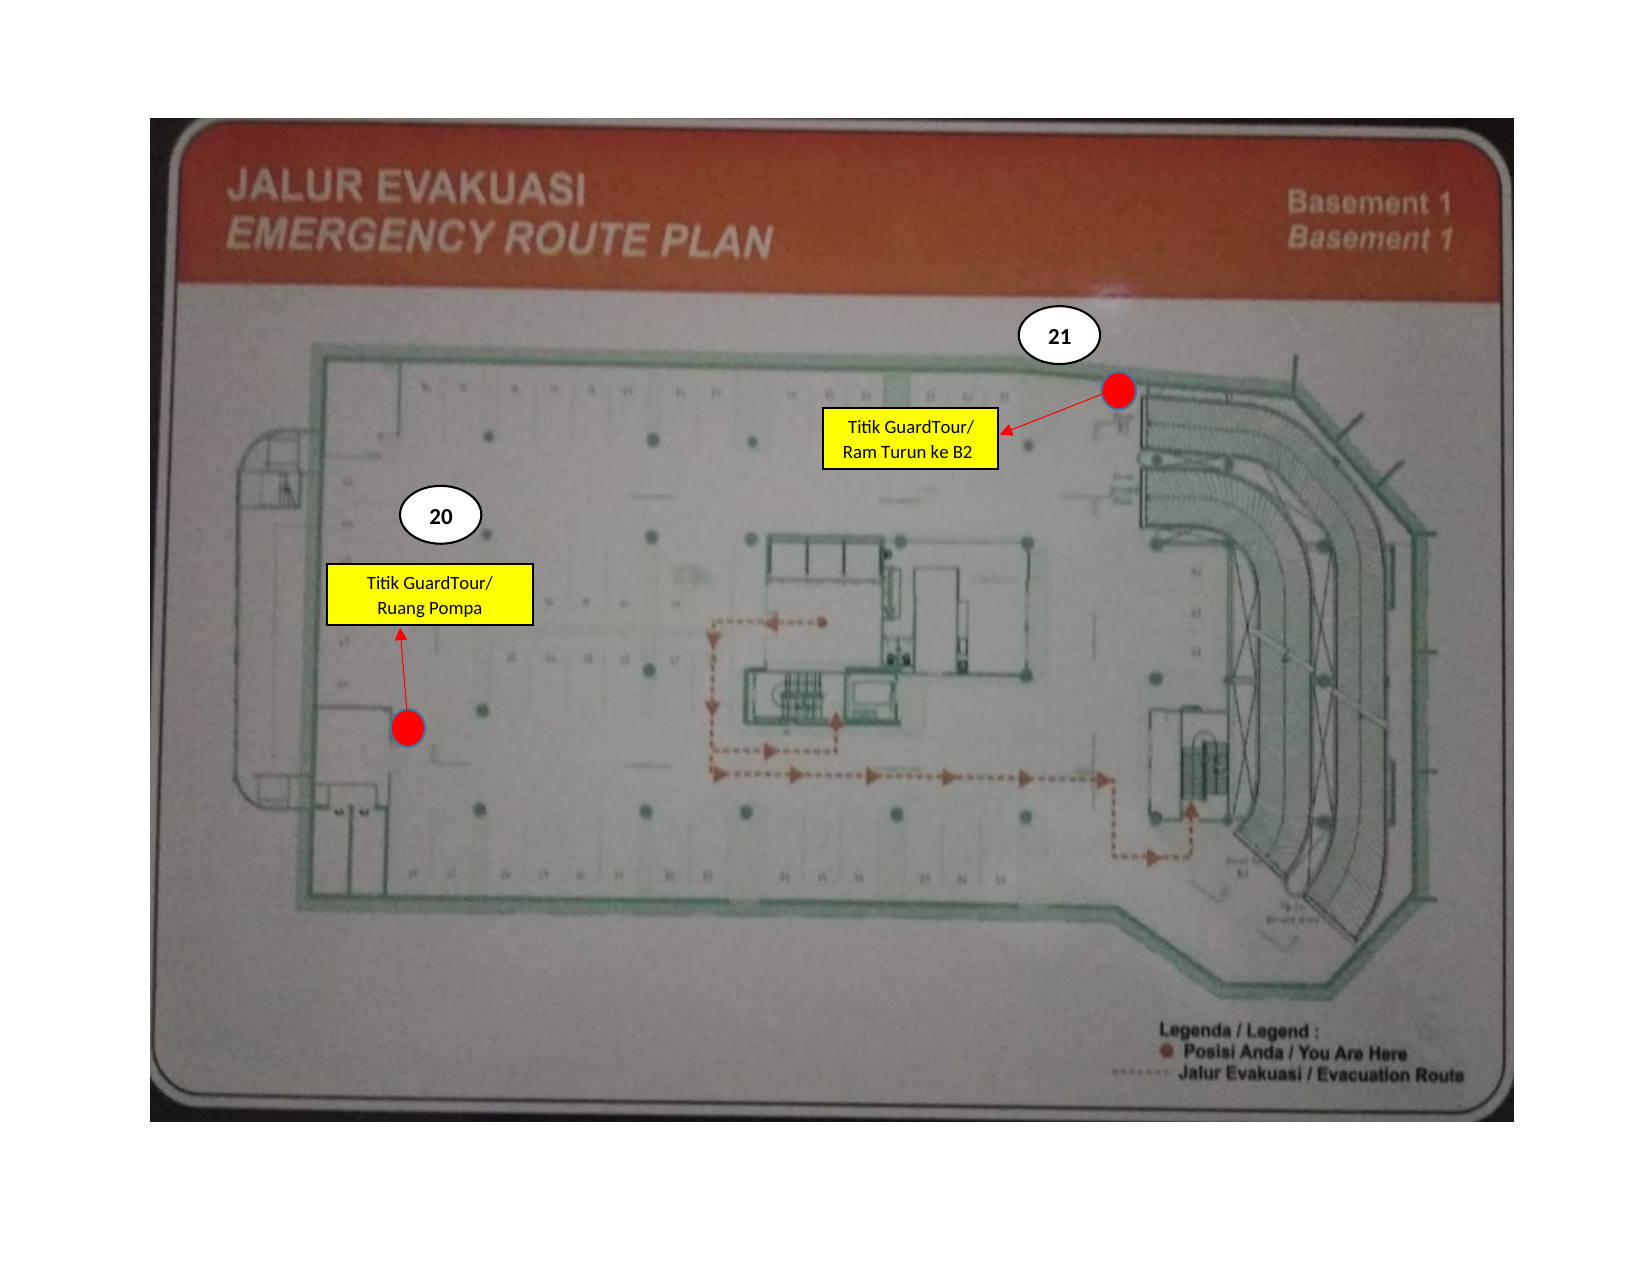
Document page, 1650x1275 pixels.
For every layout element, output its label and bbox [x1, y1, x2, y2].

picture [150, 118, 1514, 1122]
